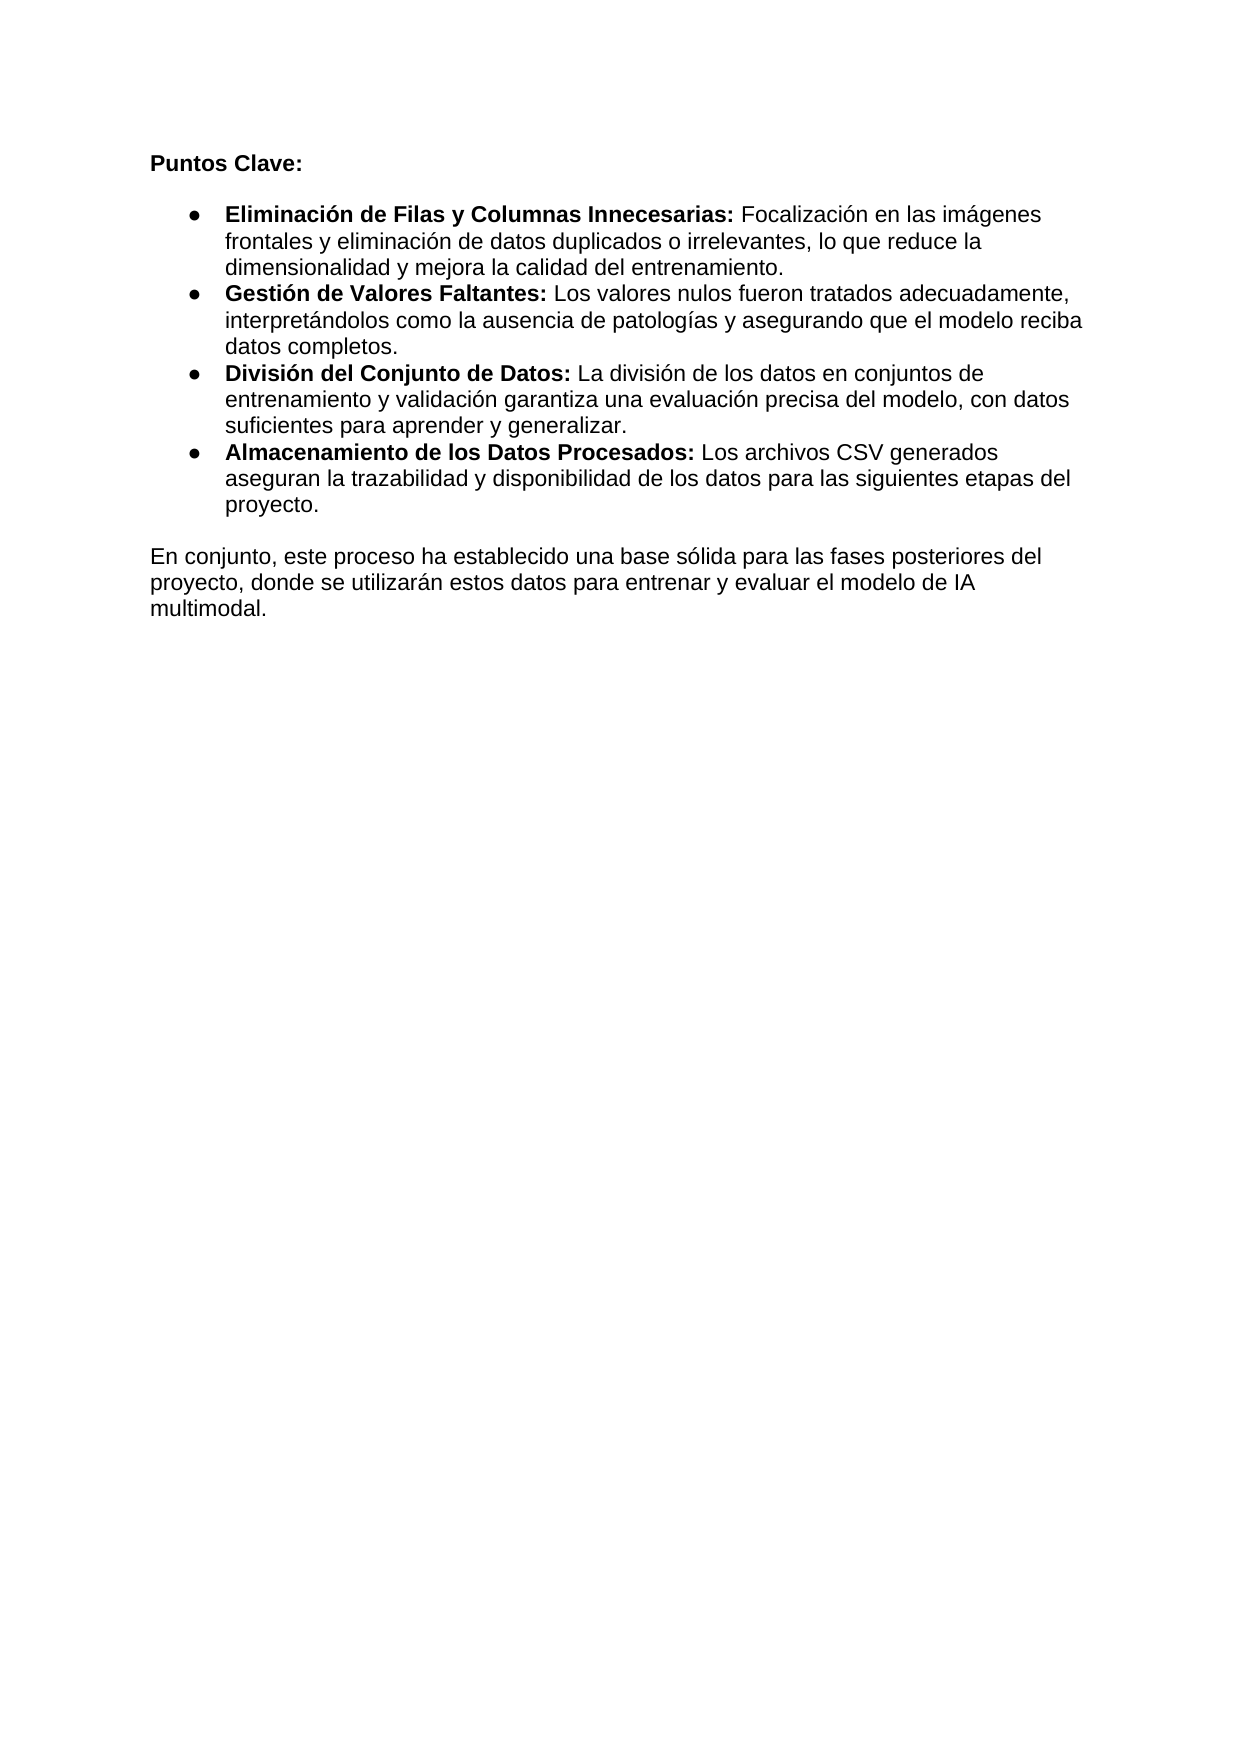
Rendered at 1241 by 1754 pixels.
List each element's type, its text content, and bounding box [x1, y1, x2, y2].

subtitle Puntos Clave: [150, 150, 1090, 176]
list División del Conjunto de Datos: La división de los datos en conjuntos de entrenamiento y validación garantiza una evaluación precisa del modelo, con datos suficientes para aprender y generalizar. [187, 359, 1090, 438]
list Almacenamiento de los Datos Procesados: Los archivos CSV generados aseguran la trazabilidad y disponibilidad de los datos para las siguientes etapas del proyecto. [187, 438, 1090, 518]
list Gestión de Valores Faltantes: Los valores nulos fueron tratados adecuadamente, interpretándolos como la ausencia de patologías y asegurando que el modelo reciba datos completos. [187, 280, 1090, 359]
list Eliminación de Filas y Columnas Innecesarias: Focalización en las imágenes frontales y eliminación de datos duplicados o irrelevantes, lo que reduce la dimensionalidad y mejora la calidad del entrenamiento. [187, 201, 1090, 280]
text En conjunto, este proceso ha establecido una base sólida para las fases posteriores del proyecto, donde se utilizarán estos datos para entrenar y evaluar el modelo de IA multimodal. [150, 543, 1090, 622]
